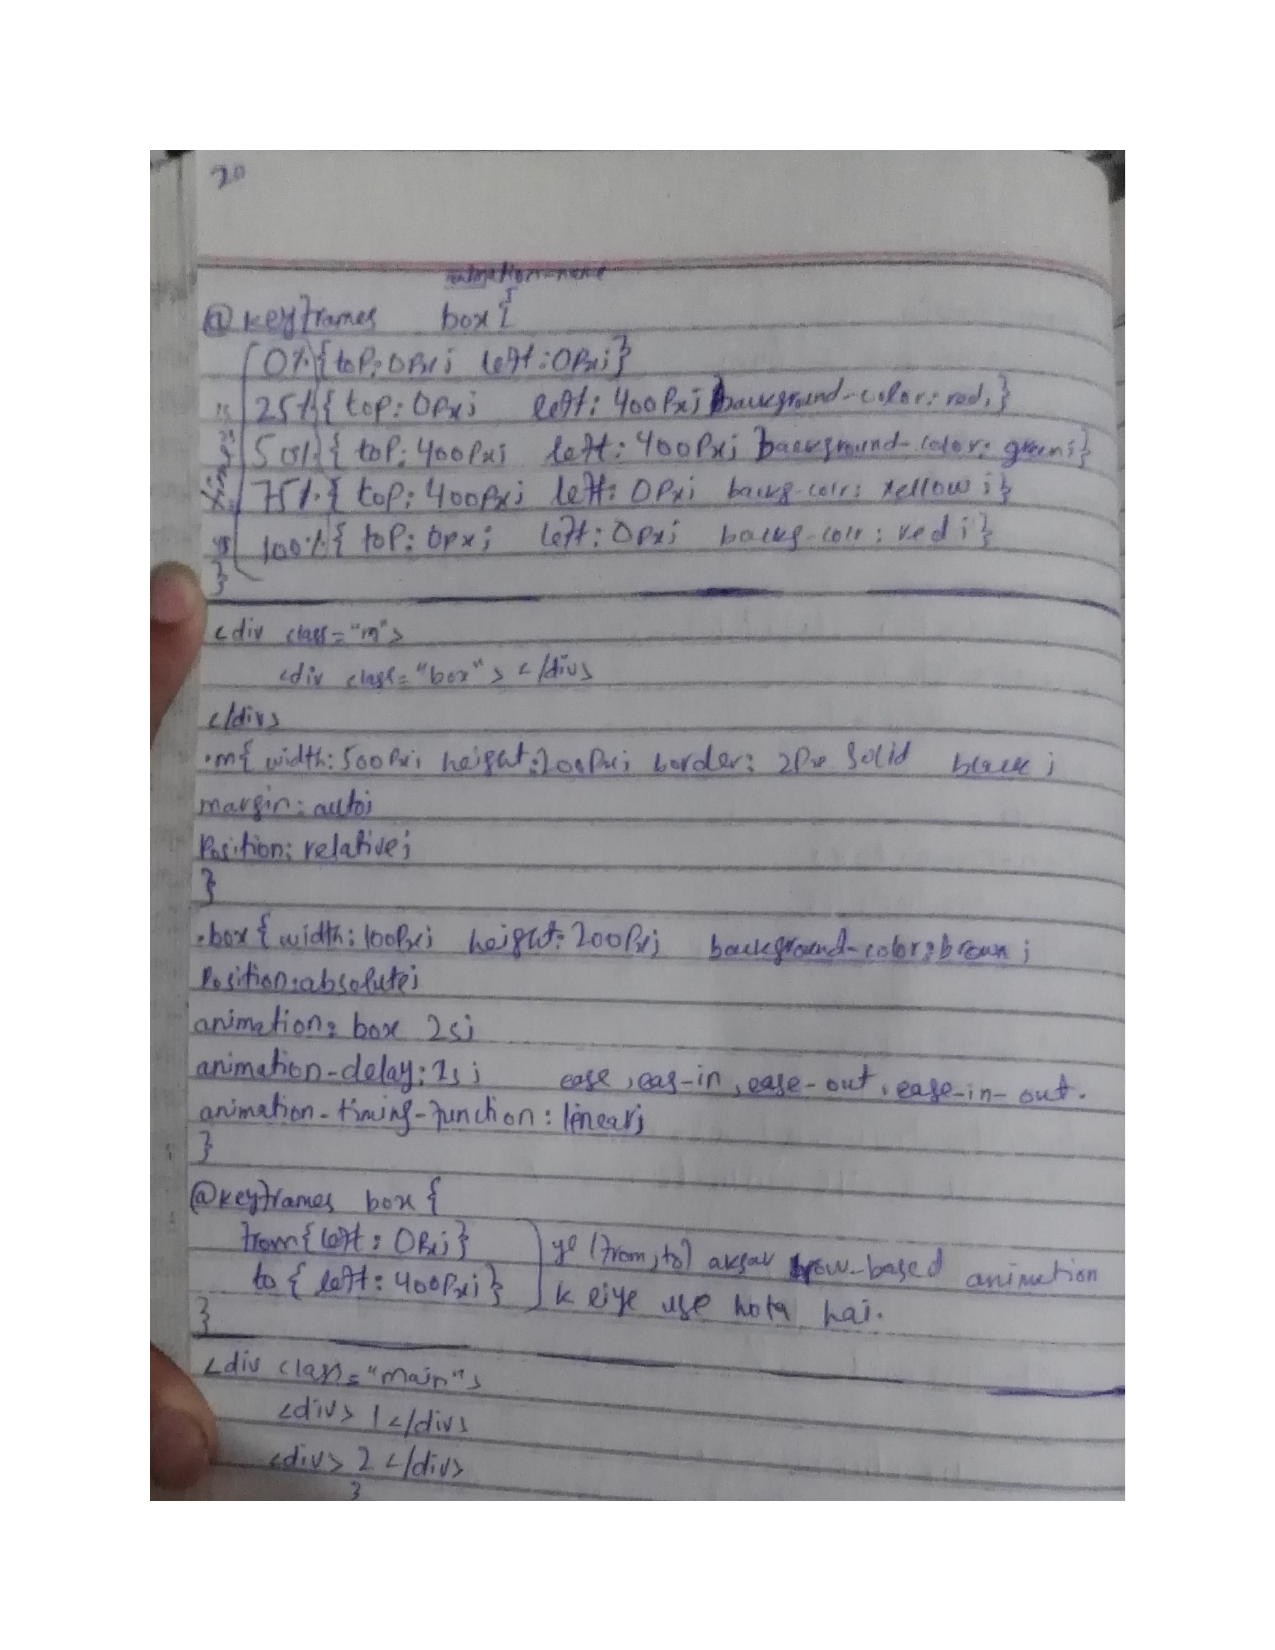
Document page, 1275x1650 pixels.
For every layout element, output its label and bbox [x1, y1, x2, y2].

picture [150, 150, 1125, 1501]
